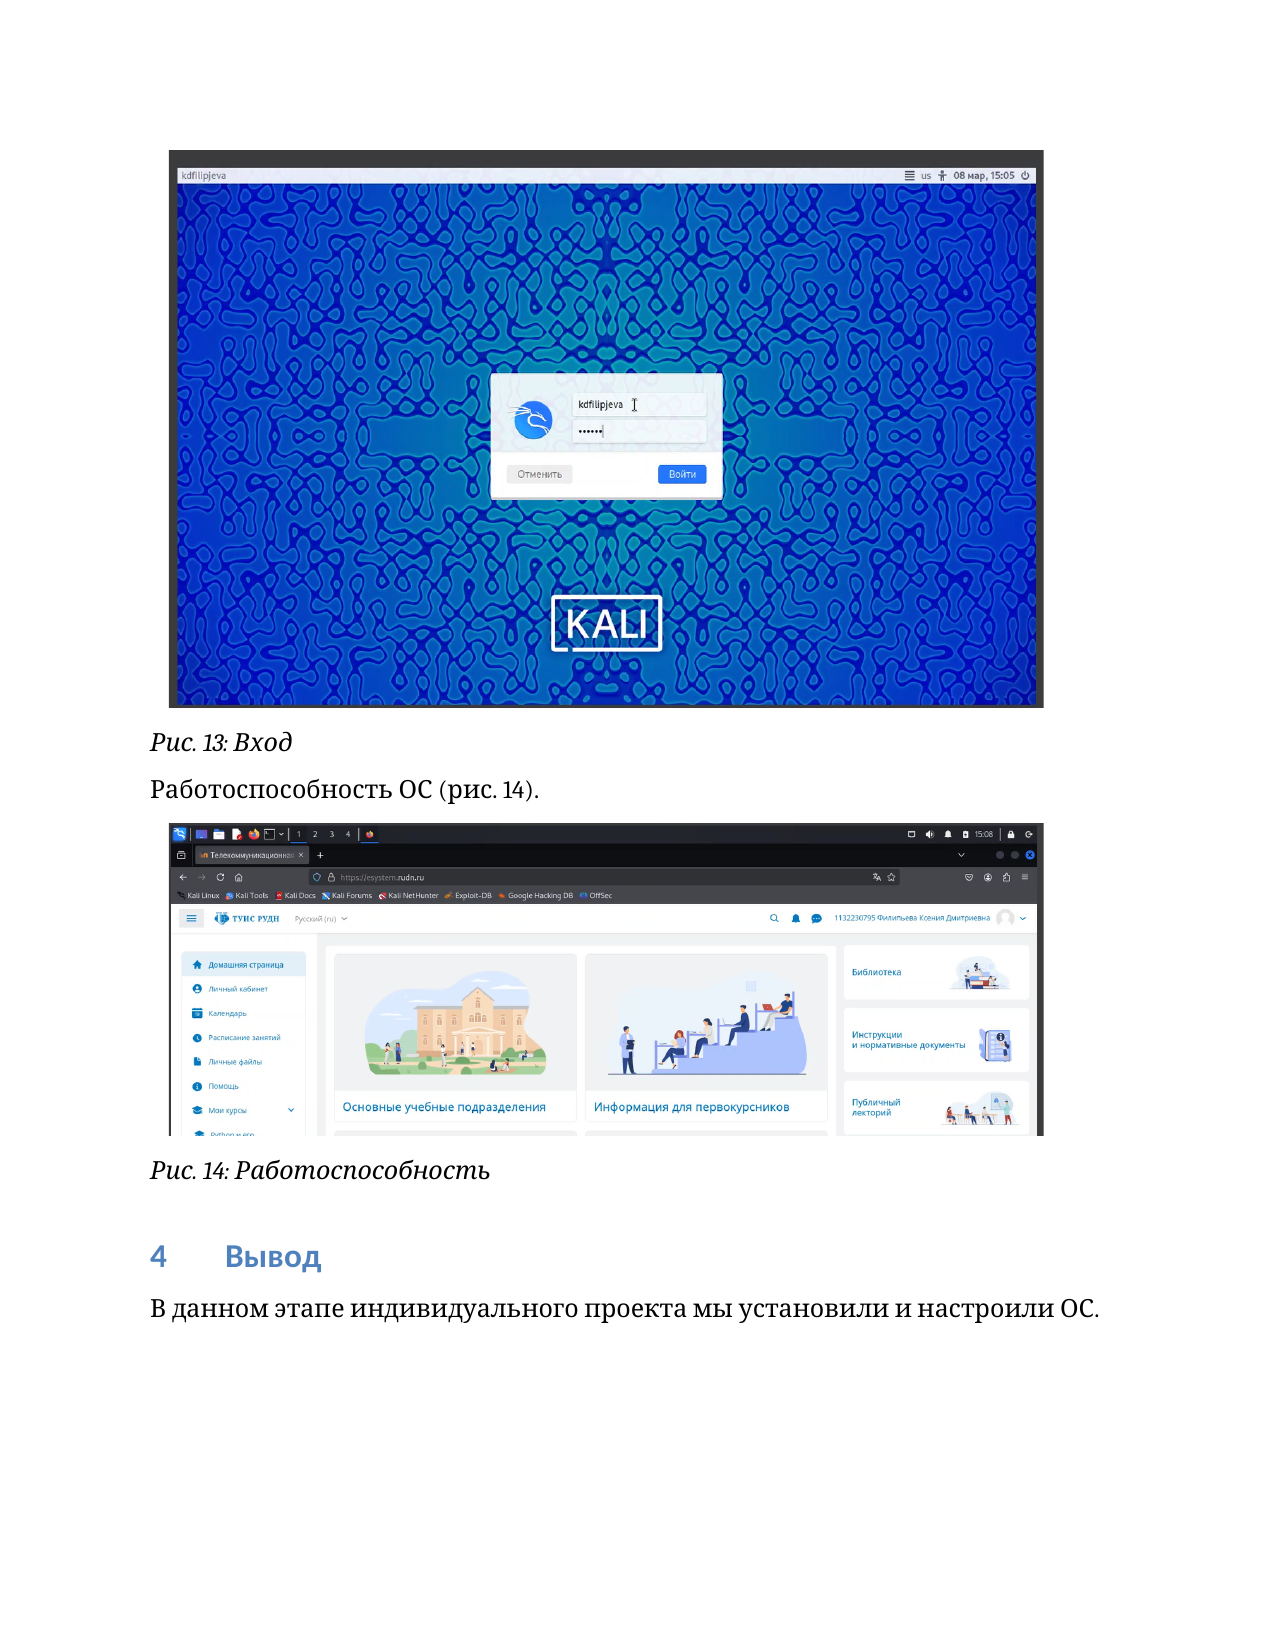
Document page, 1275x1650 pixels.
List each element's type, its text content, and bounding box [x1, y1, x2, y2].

text Рис. 14: Работоспособность [150, 1157, 1125, 1185]
subtitle 4 Вывод [150, 1235, 1125, 1276]
text В данном этапе индивидуального проекта мы установили и настроили ОС. [150, 1295, 1125, 1324]
picture [168, 823, 1044, 1136]
text Рис. 13: Вход [150, 728, 1125, 757]
picture [168, 150, 1044, 708]
text Работоспособность ОС (рис. 14). [150, 776, 1125, 805]
